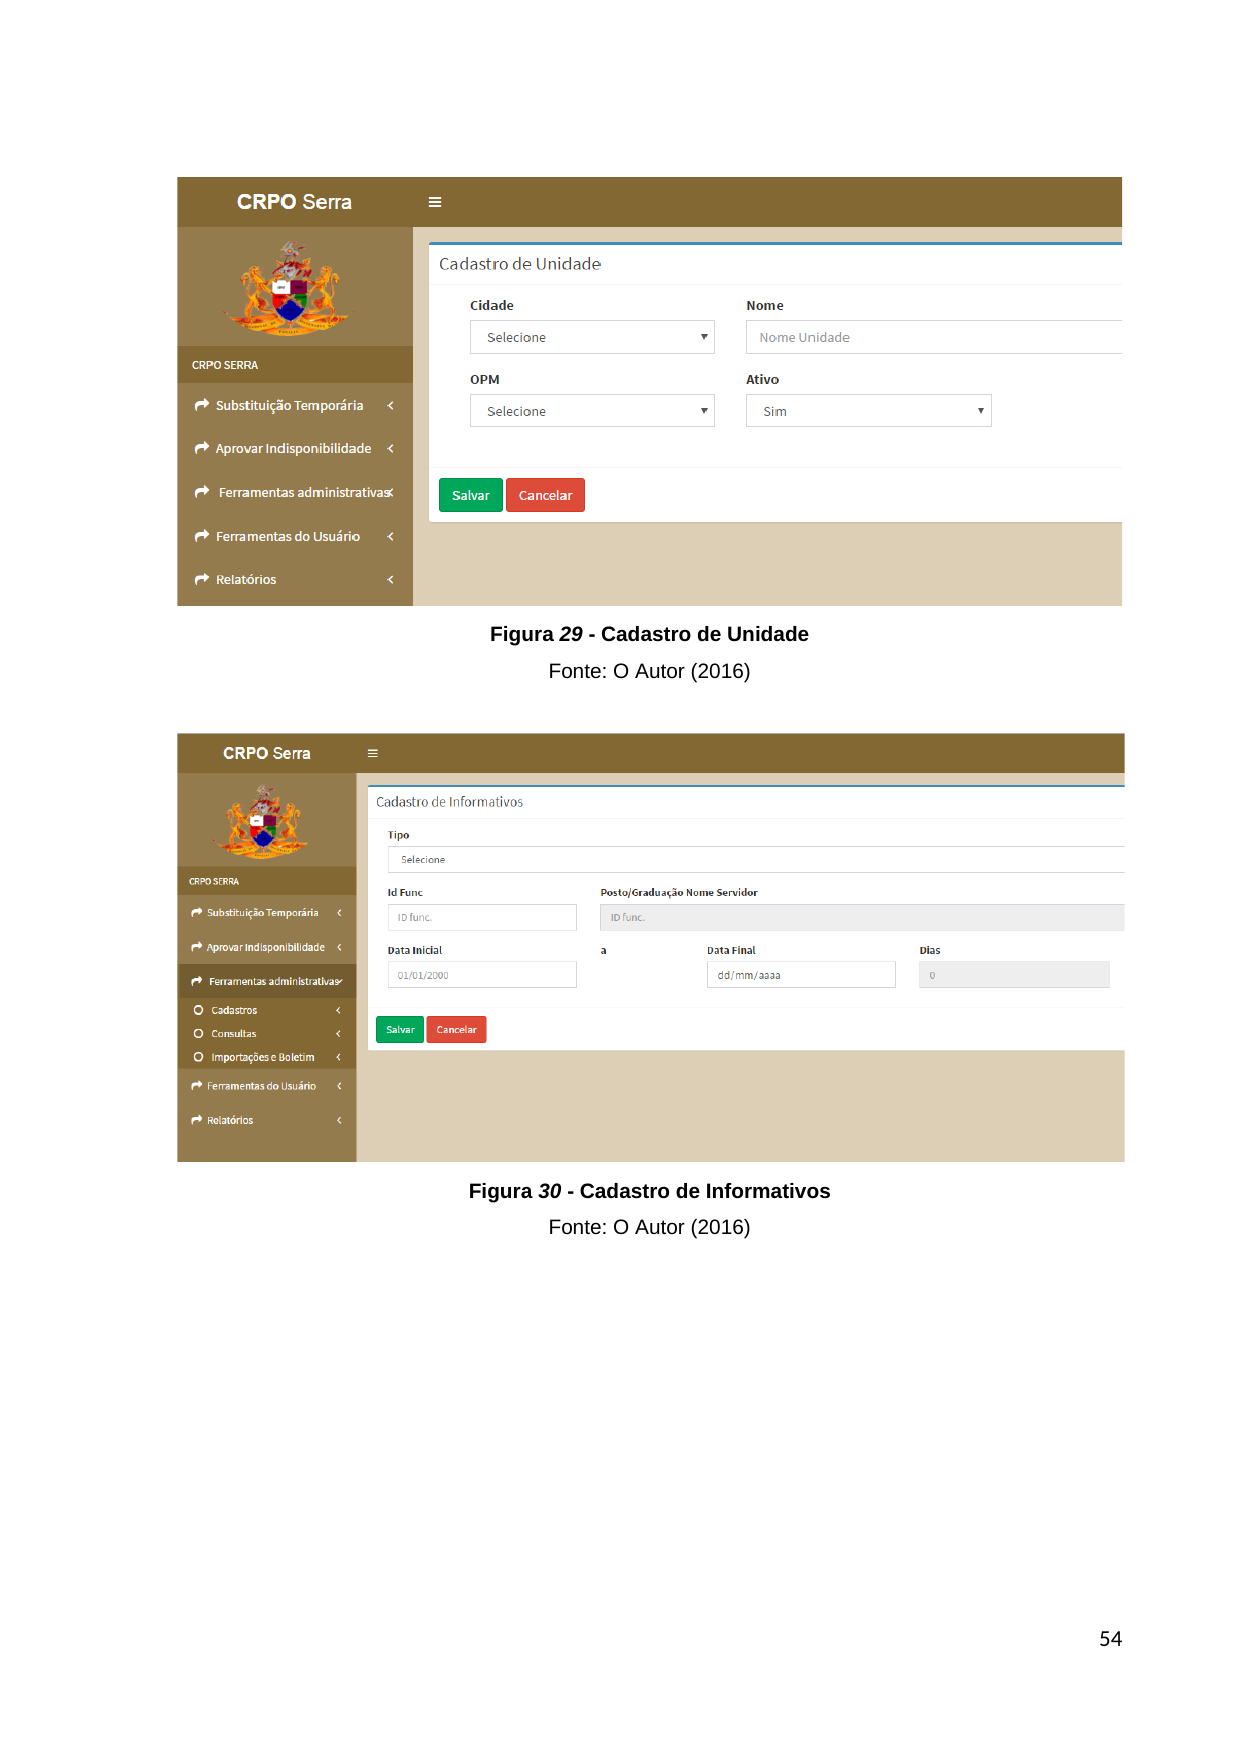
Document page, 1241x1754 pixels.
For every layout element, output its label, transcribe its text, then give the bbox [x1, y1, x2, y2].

text Fonte: O Autor (2016) [177, 1215, 1122, 1239]
picture [177, 733, 1125, 1162]
text Figura 29 - Cadastro de Unidade [177, 622, 1122, 646]
text Figura 30 - Cadastro de Informativos [177, 1178, 1122, 1202]
text Fonte: O Autor (2016) [177, 658, 1122, 682]
picture [177, 177, 1123, 606]
